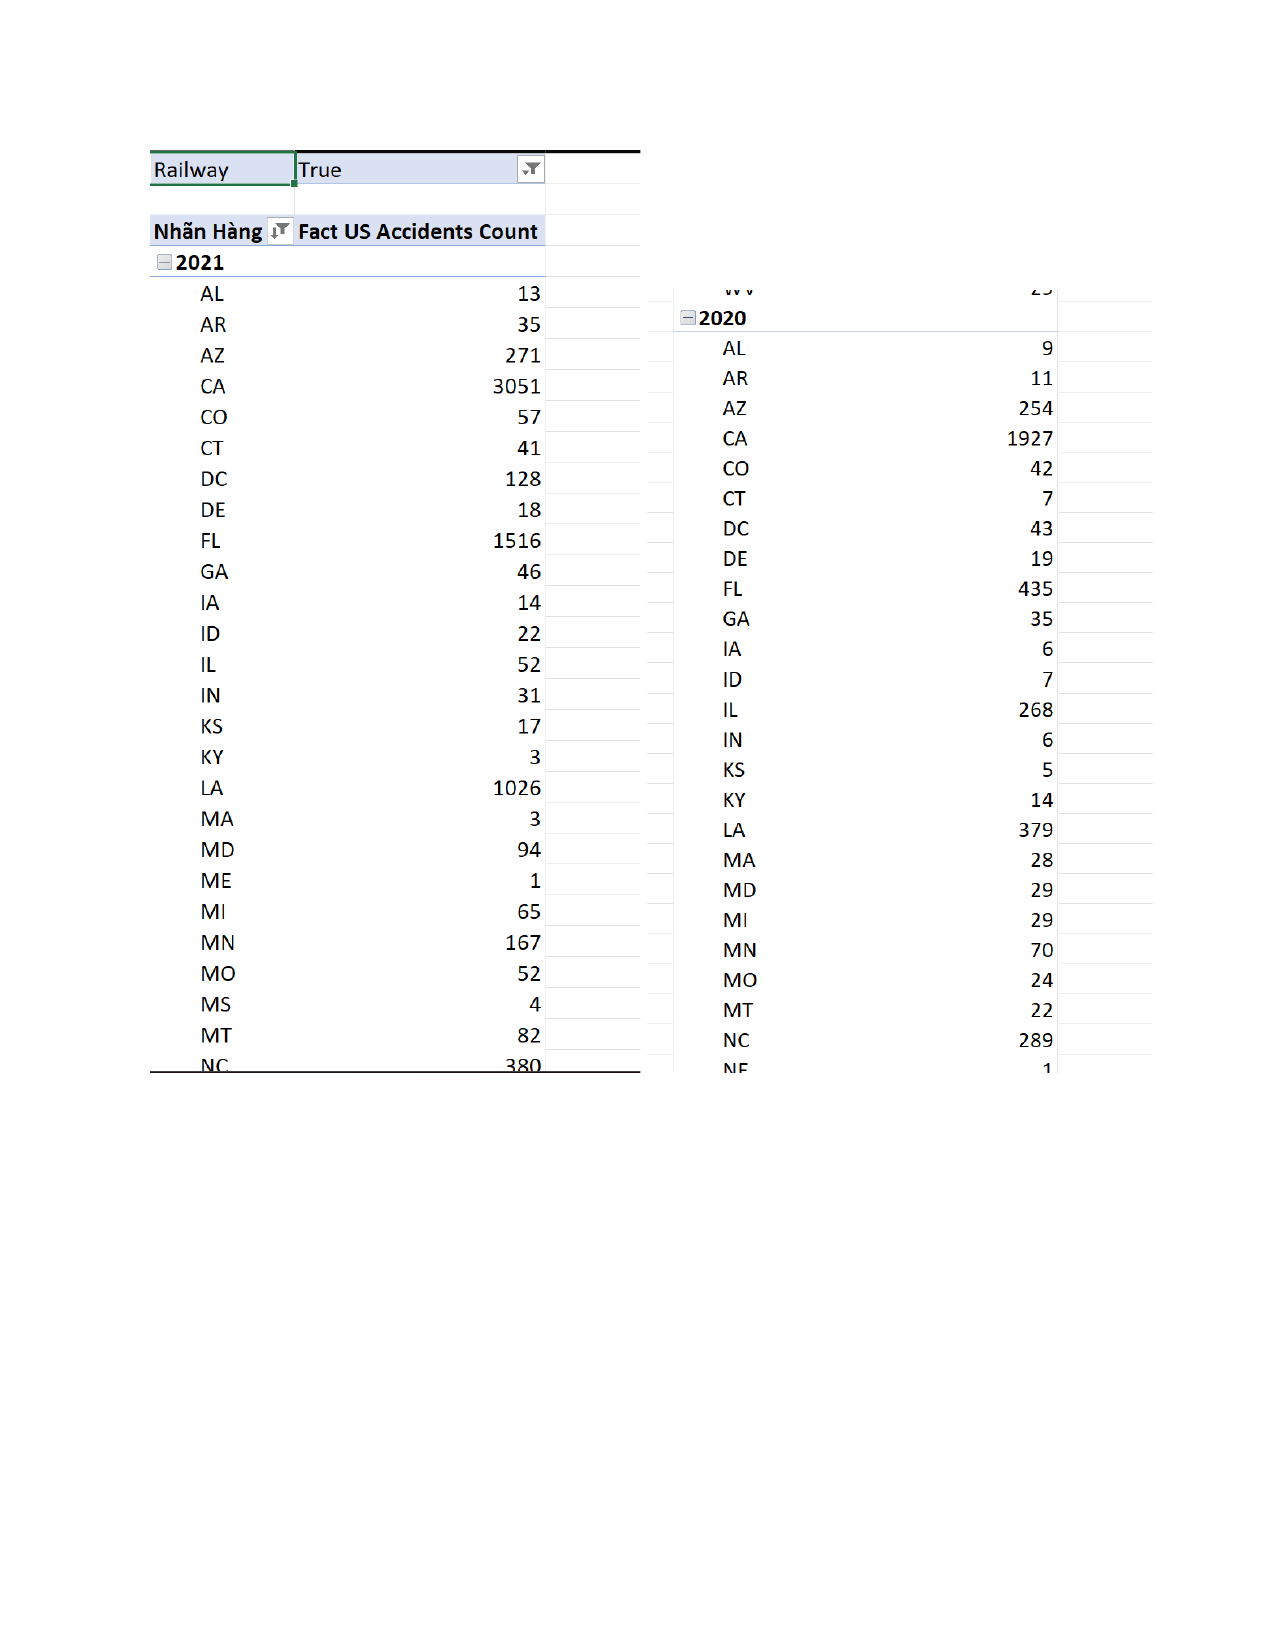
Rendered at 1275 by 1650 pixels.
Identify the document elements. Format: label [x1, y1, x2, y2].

picture [647, 290, 1153, 1073]
picture [150, 150, 641, 1073]
